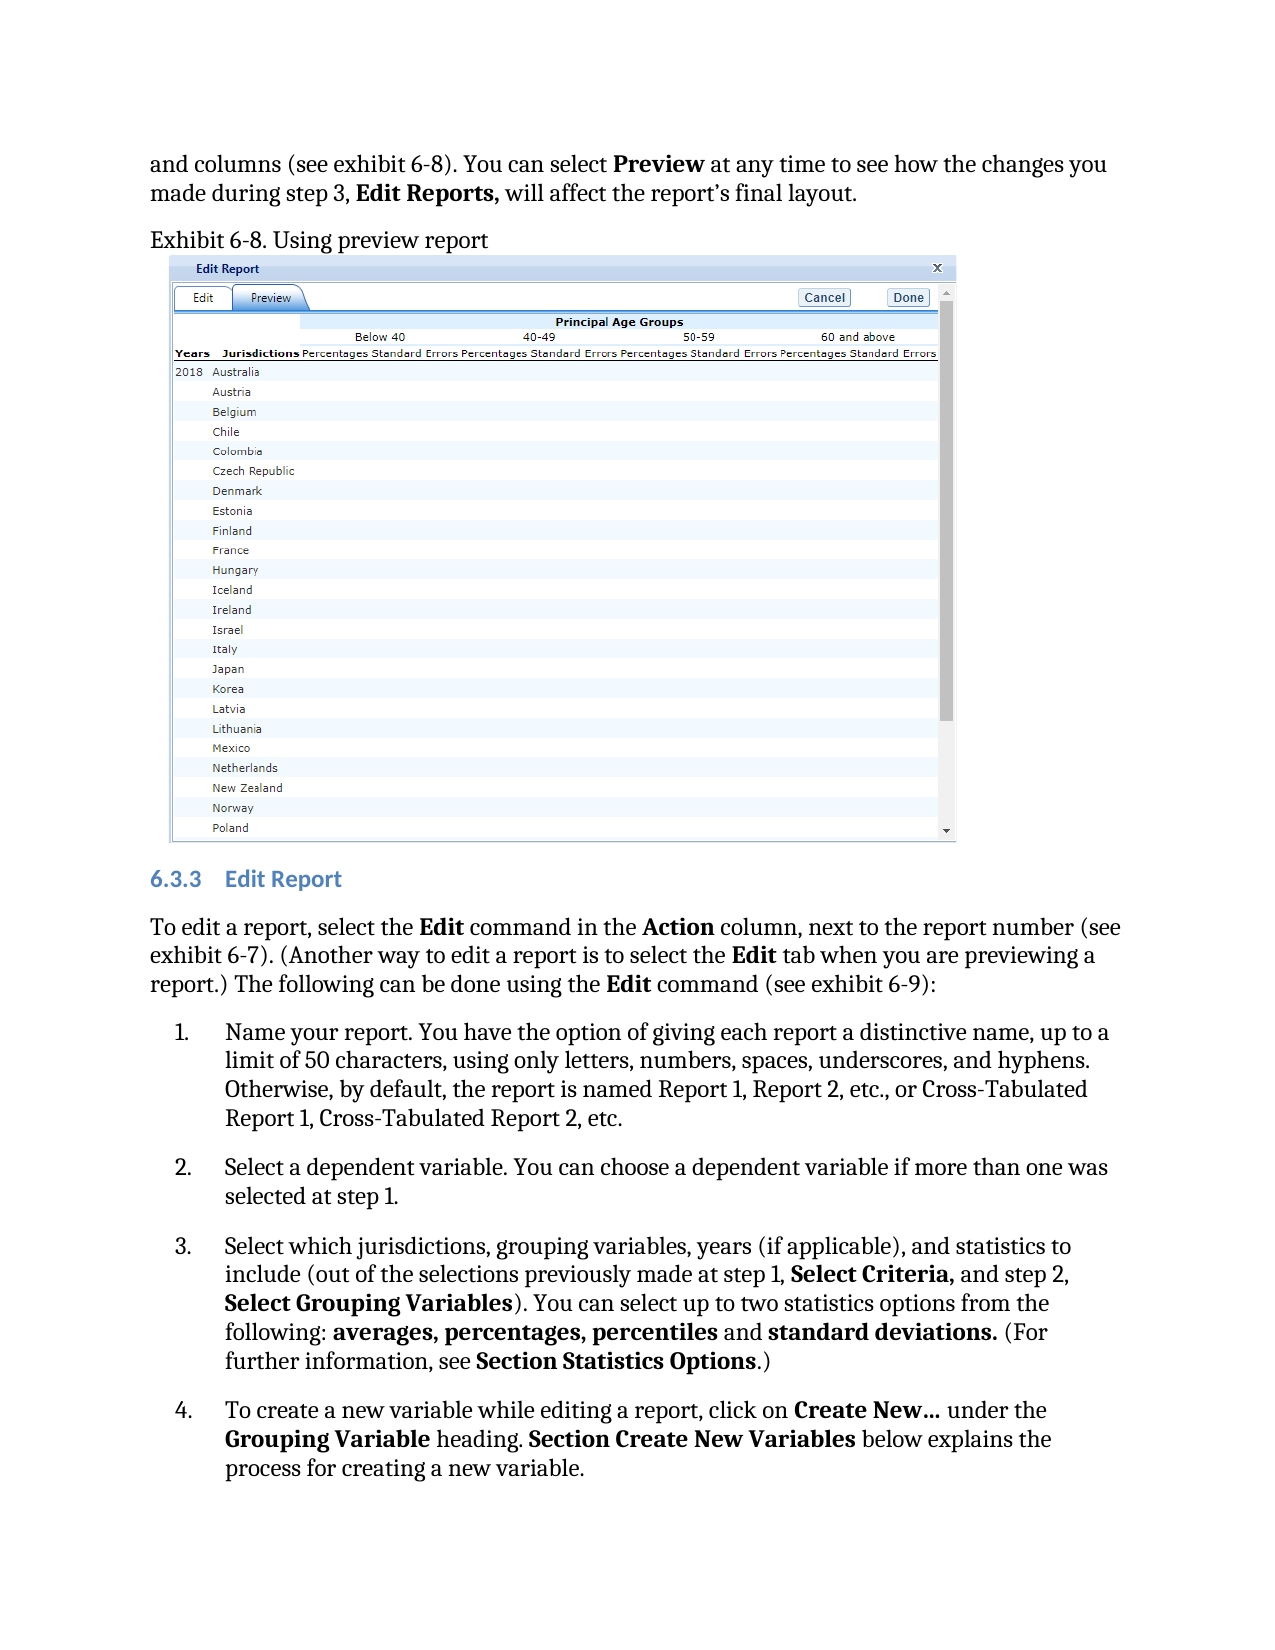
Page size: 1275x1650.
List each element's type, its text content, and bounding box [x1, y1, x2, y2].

text To edit a report, select the Edit command in the Action column, next to the report number (see exhibit 6-7). (Another way to edit a report is to select the Edit tab when you are previewing a report.) The following can be done using the Edit command (see exhibit 6-9): [150, 912, 1125, 999]
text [150, 150, 1125, 207]
list Select a dependent variable. You can choose a dependent variable if more than one was selected at step 1. [175, 1153, 1125, 1211]
list To create a new variable while editing a report, click on Create New… under the Grouping Variable heading. Section Create New Variables below explains the process for creating a new variable. [175, 1396, 1125, 1482]
list Select which jurisdictions, grouping variables, years (if applicable), and statistics to include (out of the selections previously made at step 1, Select Criteria, and step 2, Select Grouping Variables). You can select up to two statistics options from the following: averages, percentages, percentiles and standard deviations. (For further information, see Section Statistics Options.) [175, 1232, 1125, 1375]
picture [168, 255, 957, 843]
subtitle 6.3.3 Edit Report [150, 863, 1125, 894]
list Name your report. You have the option of giving each report a distinctive name, up to a limit of 50 characters, using only letters, numbers, spaces, underscores, and hyphens. Otherwise, by default, the report is named Report 1, Report 2, etc., or Cross-Tabulated Report 1, Cross-Tabulated Report 2, etc. [175, 1017, 1125, 1132]
